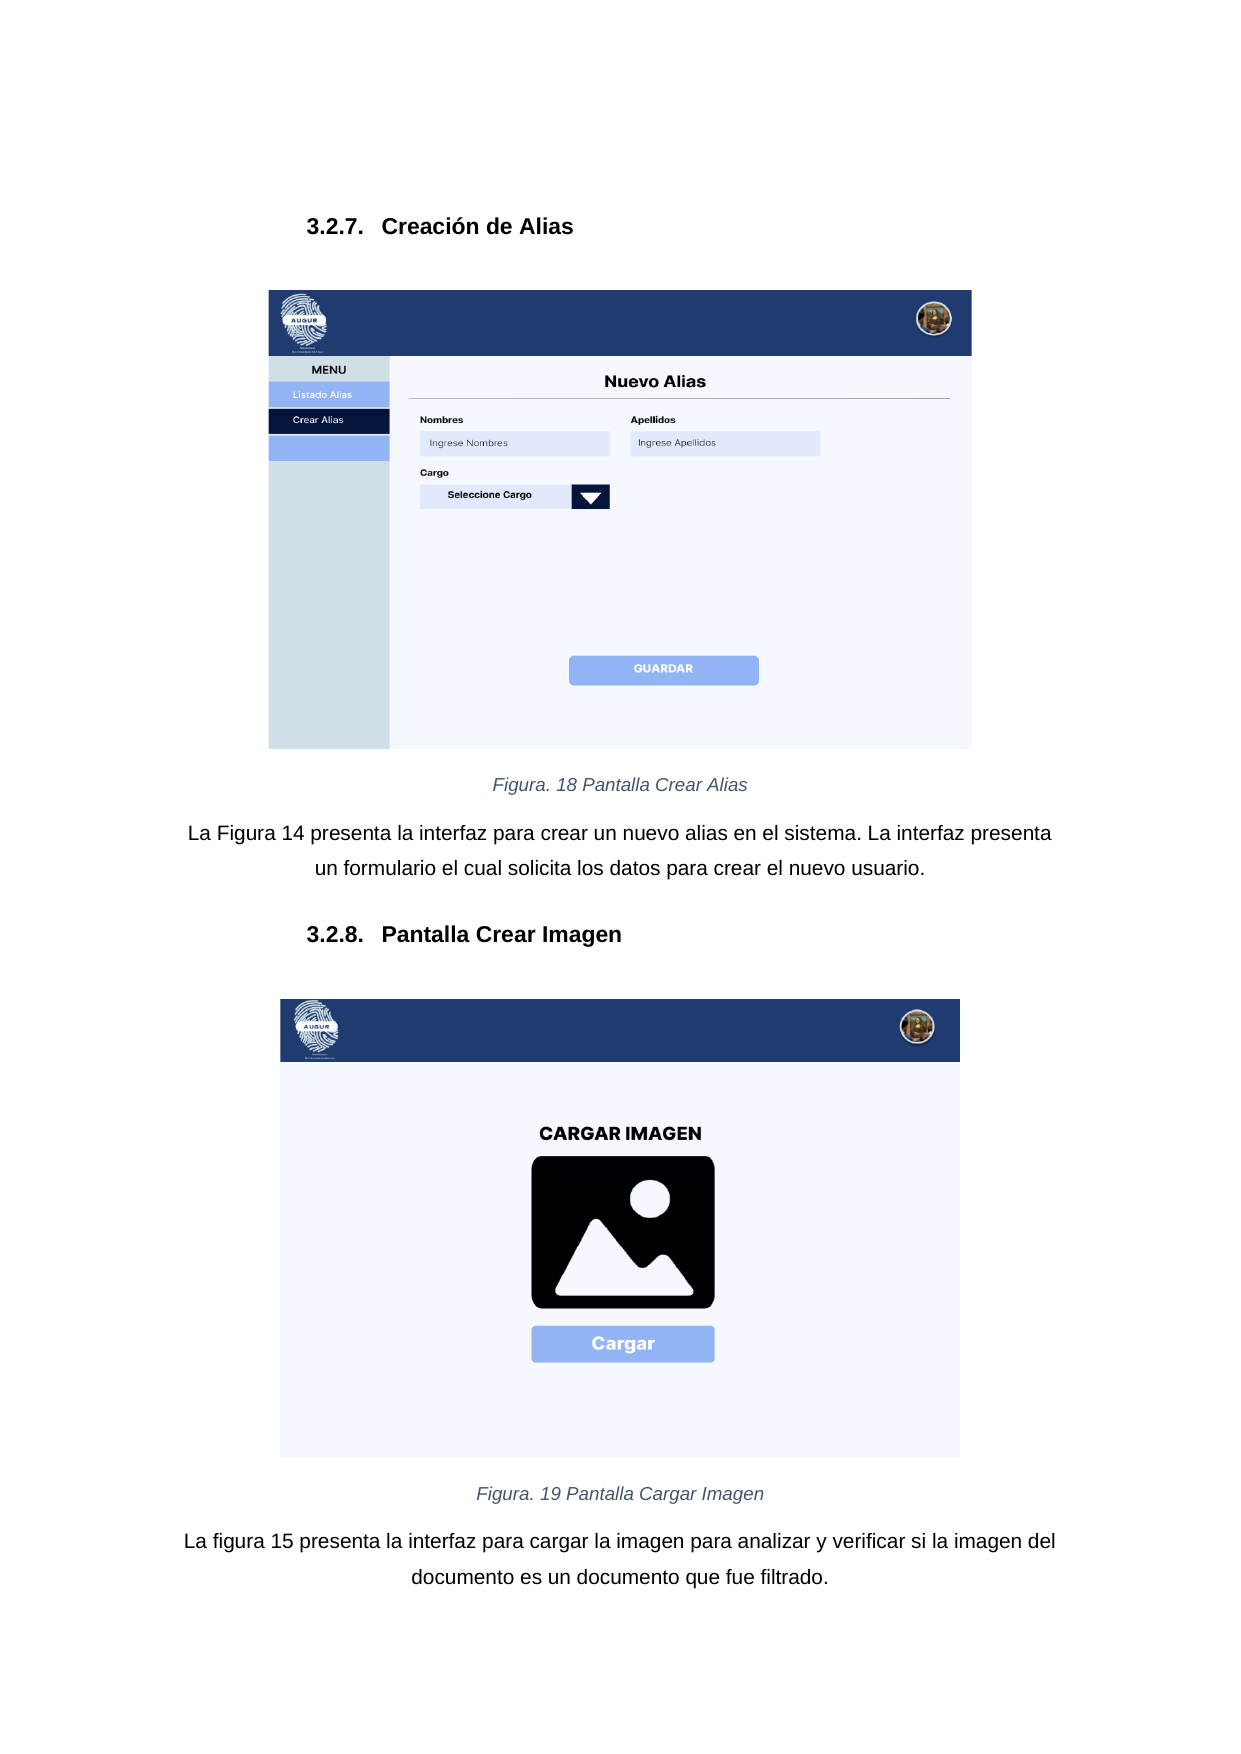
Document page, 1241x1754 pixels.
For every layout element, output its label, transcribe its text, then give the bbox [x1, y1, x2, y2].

picture [268, 290, 972, 749]
subtitle Pantalla Crear Imagen [306, 921, 1063, 948]
text La figura 15 presenta la interfaz para cargar la imagen para analizar y verificar si la imagen del documento es un documento que fue filtrado. [177, 1529, 1063, 1589]
subtitle Creación de Alias [306, 213, 1063, 239]
text La Figura 14 presenta la interfaz para crear un nuevo alias en el sistema. La interfaz presenta un formulario el cual solicita los datos para crear el nuevo usuario. [177, 820, 1063, 880]
picture [280, 999, 960, 1458]
